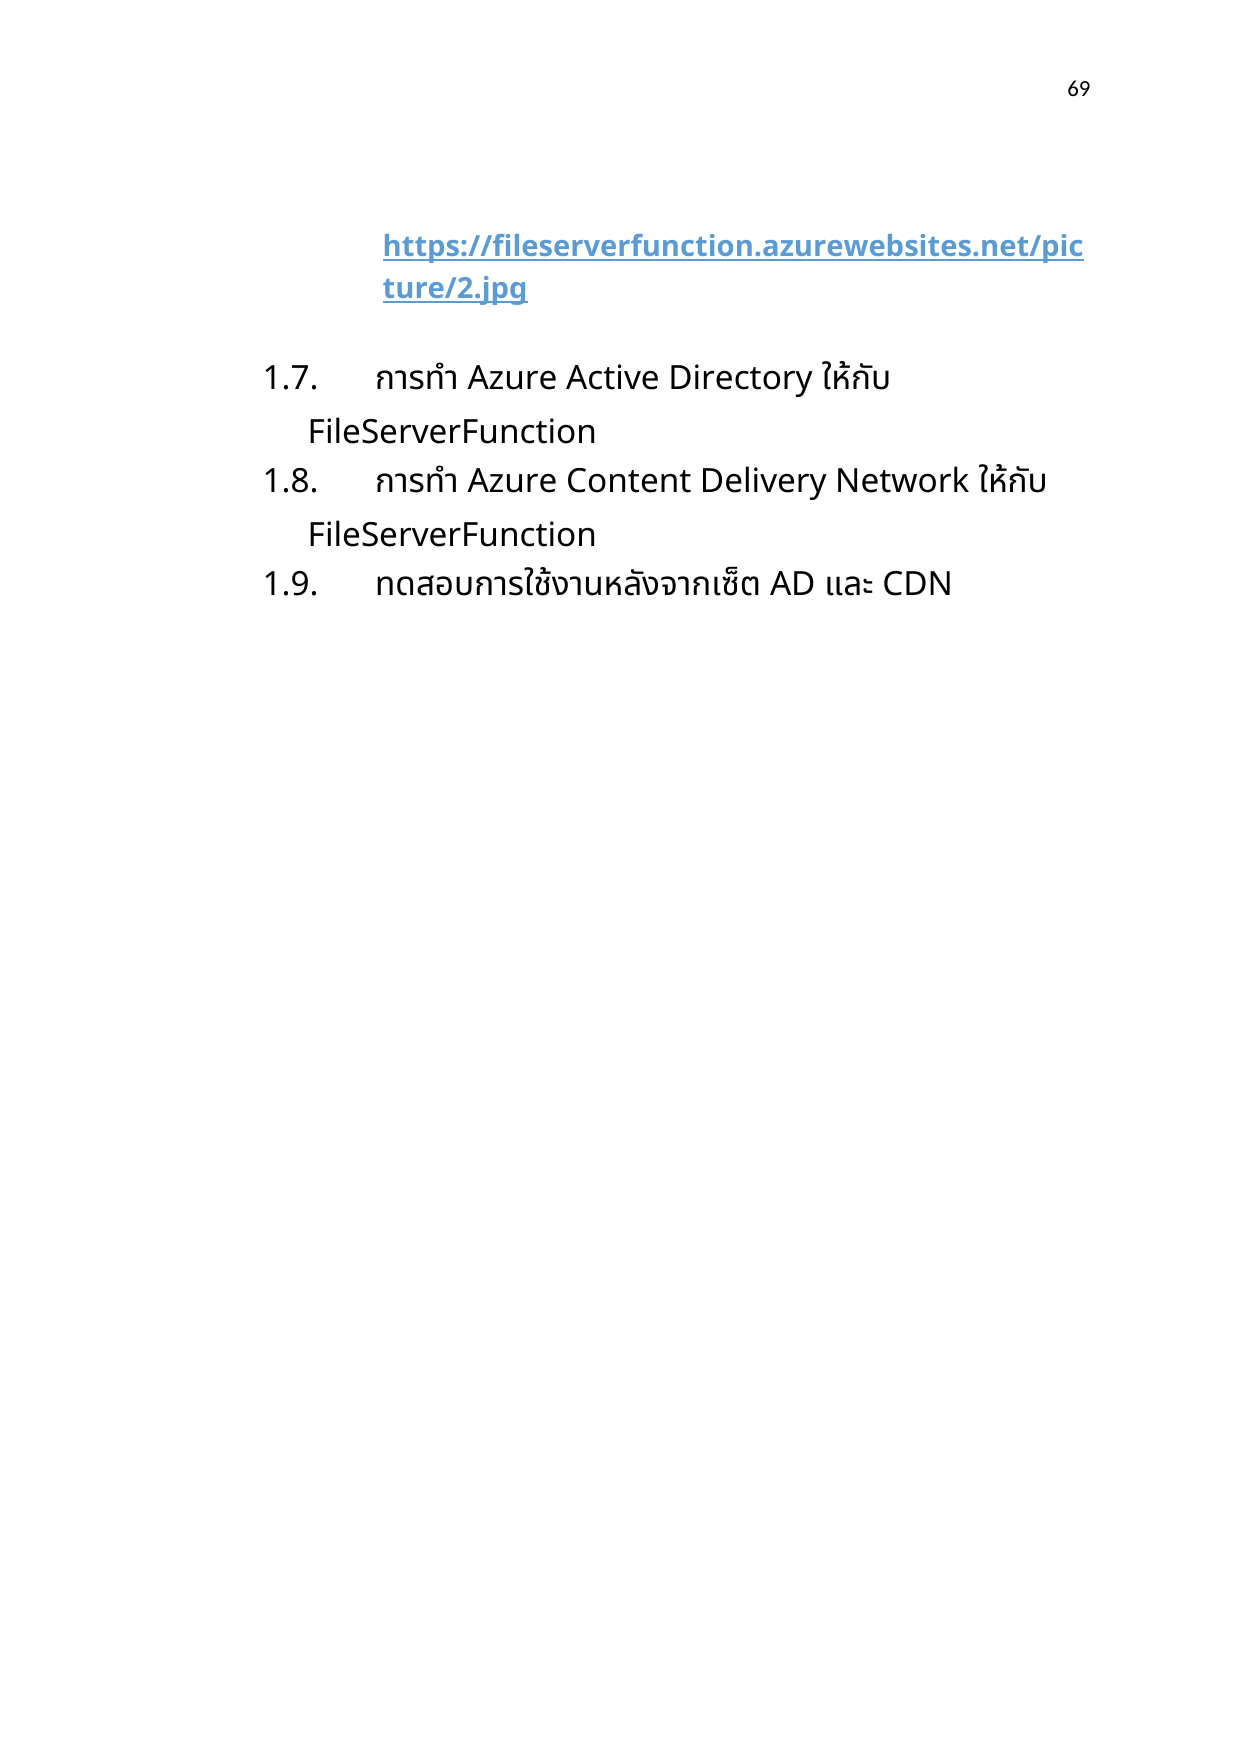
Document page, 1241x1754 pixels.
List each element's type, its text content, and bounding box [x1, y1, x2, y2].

list ทดสอบการใช้งานหลังจากเซ็ต AD และ CDN [262, 560, 1090, 610]
list การทำ Azure Content Delivery Network ให้กับ FileServerFunction [262, 457, 1090, 556]
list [345, 225, 1090, 307]
list การทำ Azure Active Directory ให้กับ FileServerFunction [262, 353, 1090, 453]
